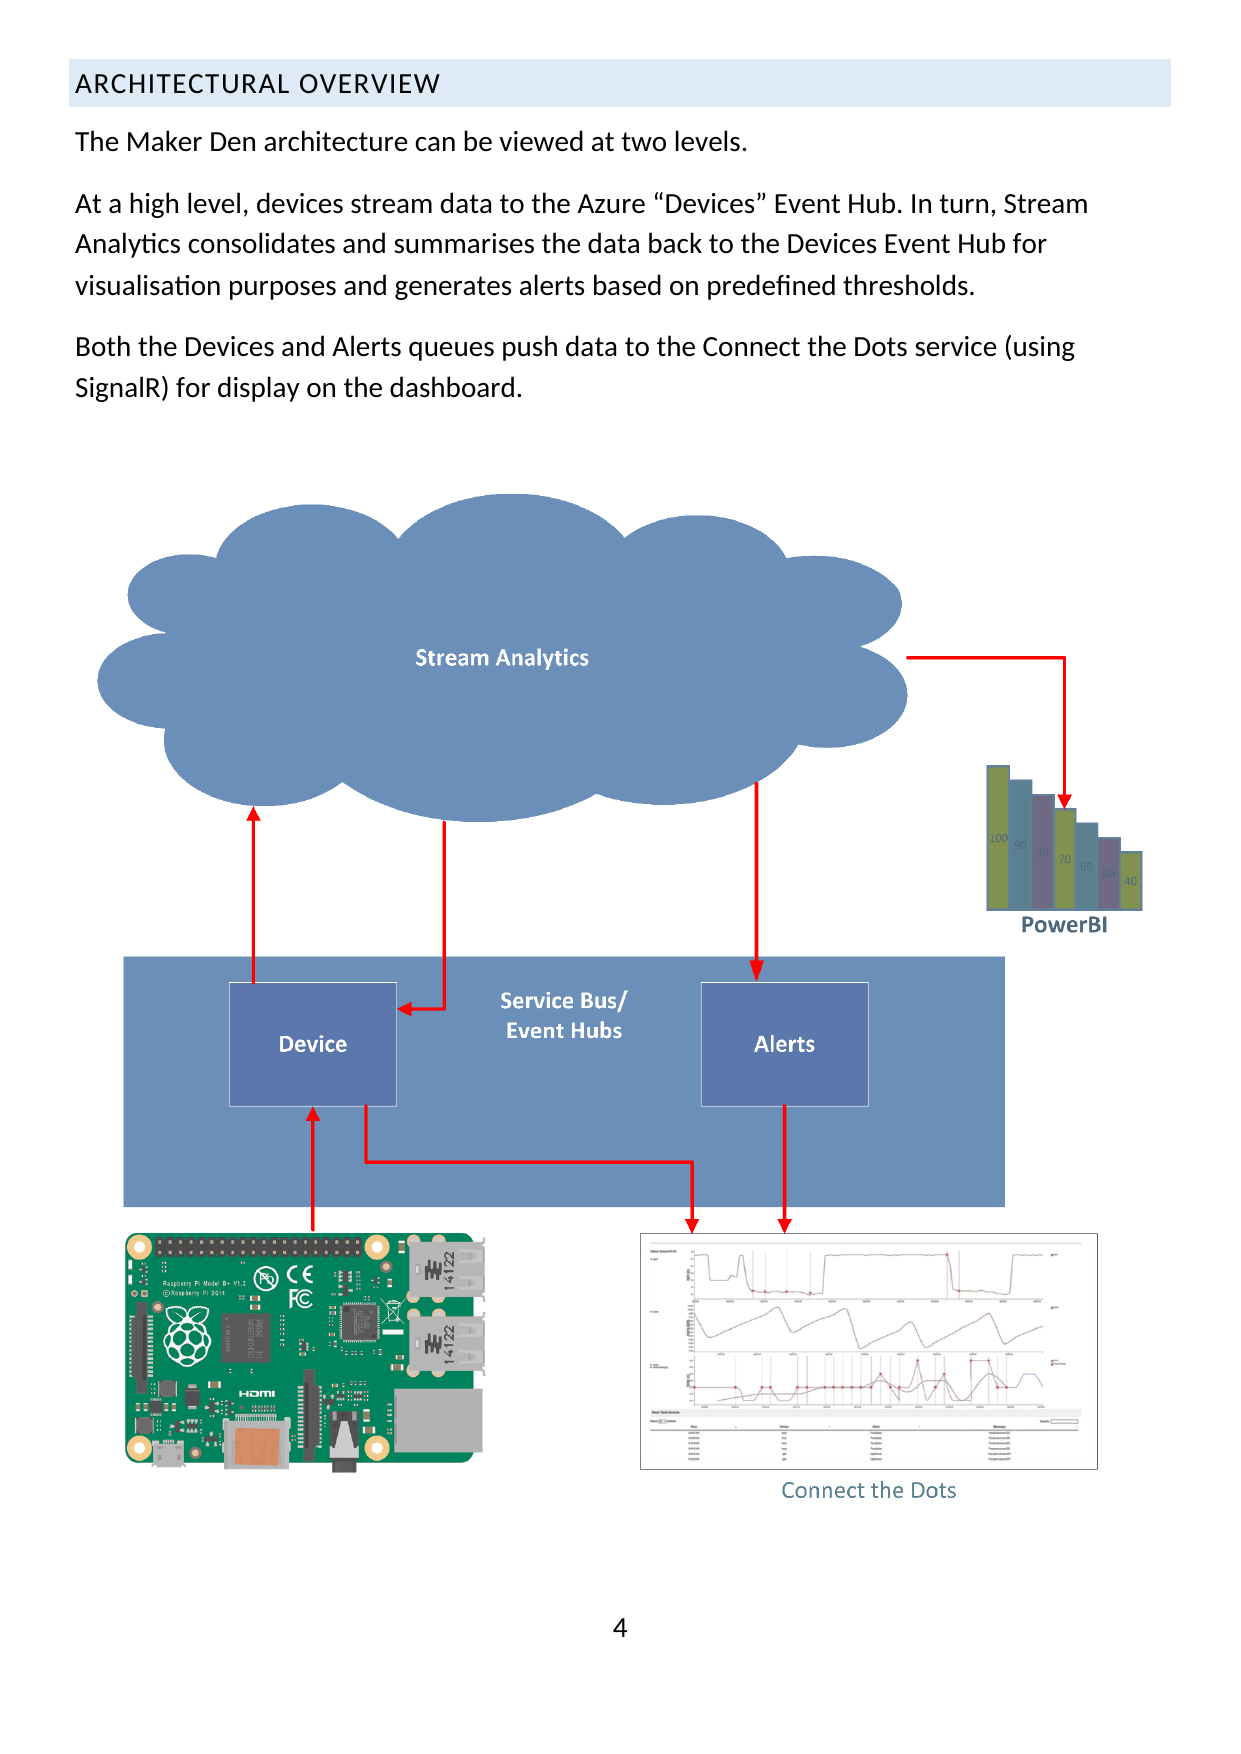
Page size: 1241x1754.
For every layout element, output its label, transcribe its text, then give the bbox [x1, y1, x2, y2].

picture [96, 492, 1143, 1517]
text The Maker Den architecture can be viewed at two levels. [75, 123, 1165, 158]
text Both the Devices and Alerts queues push data to the Connect the Dots service (using SignalR) for display on the dashboard. [75, 328, 1165, 405]
subtitle Architectural Overview [75, 65, 1165, 101]
text At a high level, devices stream data to the Azure “Devices” Event Hub. In turn, Stream Analytics consolidates and summarises the data back to the Devices Event Hub for visualisation purposes and generates alerts based on predefined thresholds. [75, 185, 1165, 302]
